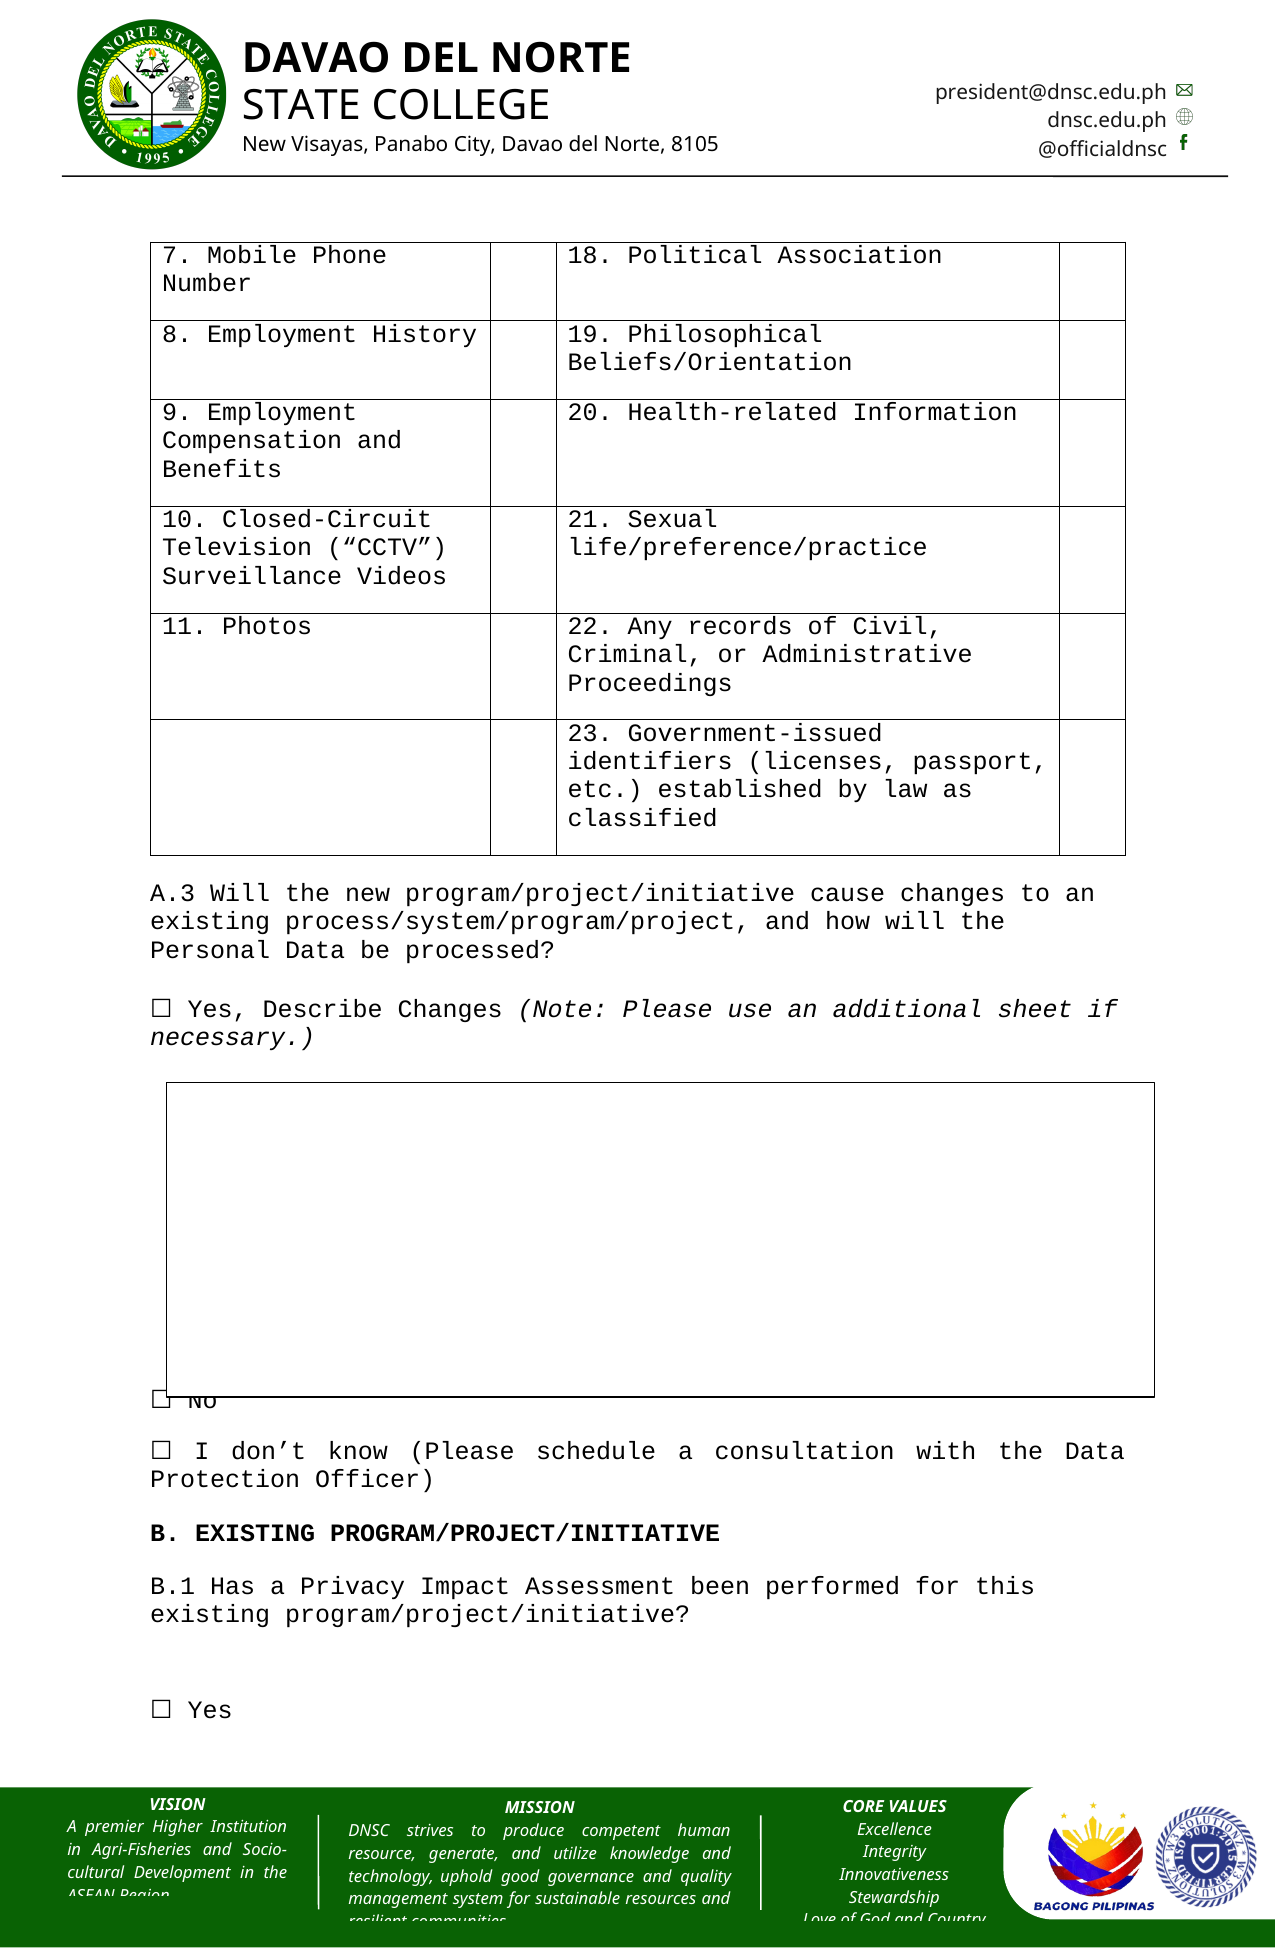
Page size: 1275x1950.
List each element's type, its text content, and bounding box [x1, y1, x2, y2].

text ☐ I don’t know (Please schedule a consultation with the Data Protection Officer) [150, 1432, 1125, 1495]
table_cell [1060, 720, 1125, 854]
picture [1176, 108, 1193, 125]
table_cell 8. Employment History [151, 321, 490, 399]
table_cell [491, 321, 556, 399]
text ☐ Yes, Describe Changes (Note: Please use an additional sheet if necessary.) [150, 991, 1125, 1053]
picture [1019, 1788, 1259, 1924]
table_cell [151, 720, 490, 854]
table_cell [491, 400, 556, 506]
table_cell 18. Political Association [557, 243, 1059, 320]
table_cell [1060, 614, 1125, 719]
table_cell 20. Health-related Information [557, 400, 1059, 506]
table_cell [1060, 321, 1125, 399]
text B.1 Has a Privacy Impact Assessment been performed for this existing program/project/initiative? [150, 1573, 1125, 1630]
picture [76, 18, 227, 170]
table_cell [1060, 507, 1125, 612]
table_cell [491, 720, 556, 854]
table_cell 7. Mobile Phone Number [151, 243, 490, 320]
table_cell 21. Sexual life/preference/practice [557, 507, 1059, 612]
picture [1176, 84, 1193, 97]
table_cell 23. Government-issued identifiers (licenses, passport, etc.) established by law as classified [557, 720, 1059, 854]
table_cell [491, 507, 556, 612]
picture [1180, 134, 1188, 150]
text ☐ No [150, 1382, 1125, 1416]
text B. EXISTING PROGRAM/PROJECT/INITIATIVE [150, 1520, 1125, 1548]
table_cell [491, 614, 556, 719]
text A.3 Will the new program/project/initiative cause changes to an existing process/system/program/project, and how will the Personal Data be processed? [150, 881, 1125, 966]
text ☐ Yes [150, 1692, 1125, 1726]
table_cell 11. Photos [151, 614, 490, 719]
table_cell [1060, 243, 1125, 320]
table_cell 19. Philosophical Beliefs/Orientation [557, 321, 1059, 399]
table_cell 9. Employment Compensation and Benefits [151, 400, 490, 506]
table_cell [1060, 400, 1125, 506]
table_cell [491, 243, 556, 320]
table_cell 22. Any records of Civil, Criminal, or Administrative Proceedings [557, 614, 1059, 719]
table_cell 10. Closed-Circuit Television (“CCTV”) Surveillance Videos [151, 507, 490, 612]
